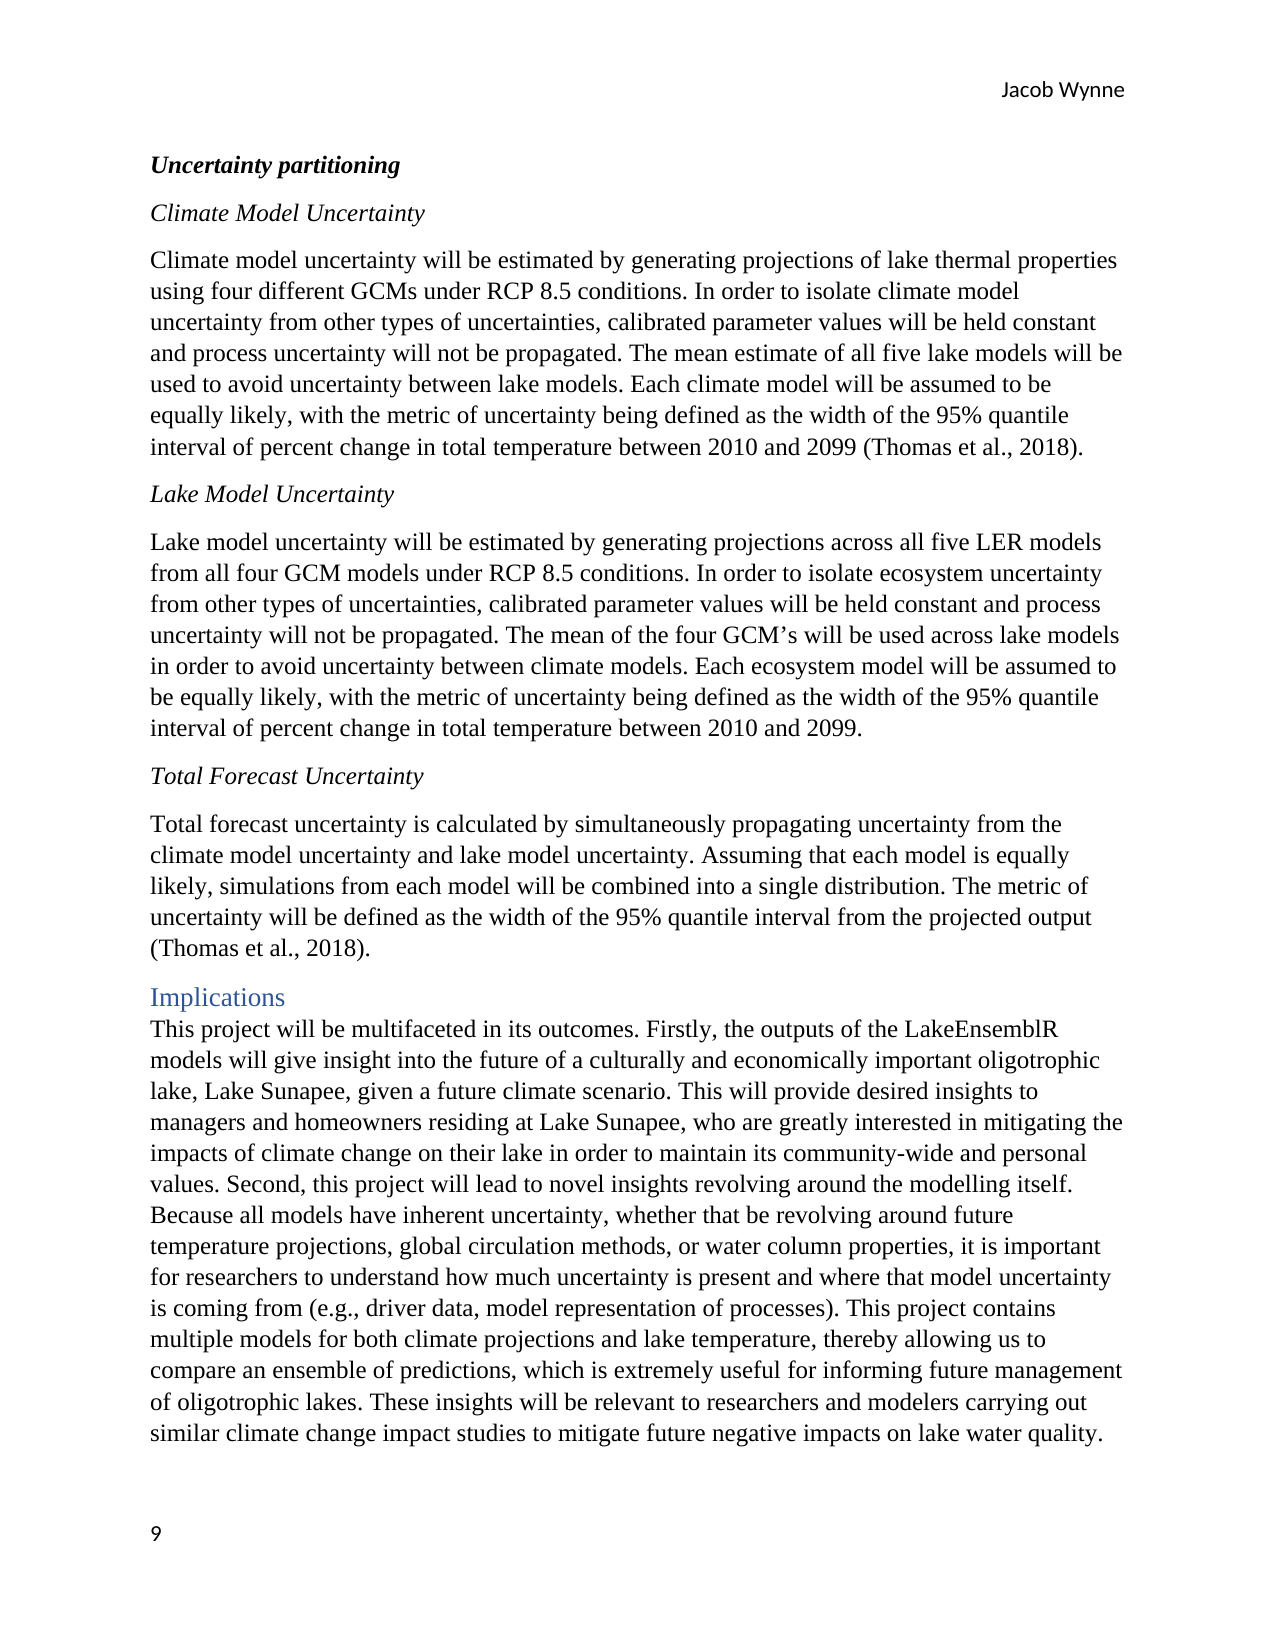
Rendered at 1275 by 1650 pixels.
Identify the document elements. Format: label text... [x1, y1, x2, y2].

text This project will be multifaceted in its outcomes. Firstly, the outputs of the LakeEnsemblR models will give insight into the future of a culturally and economically important oligotrophic lake, Lake Sunapee, given a future climate scenario. This will provide desired insights to managers and homeowners residing at Lake Sunapee, who are greatly interested in mitigating the impacts of climate change on their lake in order to maintain its community-wide and personal values. Second, this project will lead to novel insights revolving around the modelling itself. Because all models have inherent uncertainty, whether that be revolving around future temperature projections, global circulation methods, or water column properties, it is important for researchers to understand how much uncertainty is present and where that model uncertainty is coming from (e.g., driver data, model representation of processes). This project contains multiple models for both climate projections and lake temperature, thereby allowing us to compare an ensemble of predictions, which is extremely useful for informing future management of oligotrophic lakes. These insights will be relevant to researchers and modelers carrying out similar climate change impact studies to mitigate future negative impacts on lake water quality. [150, 1014, 1125, 1446]
text Climate Model Uncertainty [150, 198, 1125, 226]
text Lake Model Uncertainty [150, 479, 1125, 508]
text Total Forecast Uncertainty [150, 761, 1125, 790]
text Total forecast uncertainty is calculated by simultaneously propagating uncertainty from the climate model uncertainty and lake model uncertainty. Assuming that each model is equally likely, simulations from each model will be combined into a single distribution. The metric of uncertainty will be defined as the width of the 95% quantile interval from the projected output (Thomas et al., 2018). [150, 809, 1125, 962]
text Uncertainty partitioning [150, 150, 1125, 179]
text Climate model uncertainty will be estimated by generating projections of lake thermal properties using four different GCMs under RCP 8.5 conditions. In order to isolate climate model uncertainty from other types of uncertainties, calibrated parameter values will be held constant and process uncertainty will not be propagated. The mean estimate of all five lake models will be used to avoid uncertainty between lake models. Each climate model will be assumed to be equally likely, with the metric of uncertainty being defined as the width of the 95% quantile interval of percent change in total temperature between 2010 and 2099 (Thomas et al., 2018). [150, 245, 1125, 460]
text Lake model uncertainty will be estimated by generating projections across all five LER models from all four GCM models under RCP 8.5 conditions. In order to isolate ecosystem uncertainty from other types of uncertainties, calibrated parameter values will be held constant and process uncertainty will not be propagated. The mean of the four GCM’s will be used across lake models in order to avoid uncertainty between climate models. Each ecosystem model will be assumed to be equally likely, with the metric of uncertainty being defined as the width of the 95% quantile interval of percent change in total temperature between 2010 and 2099. [150, 527, 1125, 742]
subtitle Implications [150, 981, 1125, 1012]
